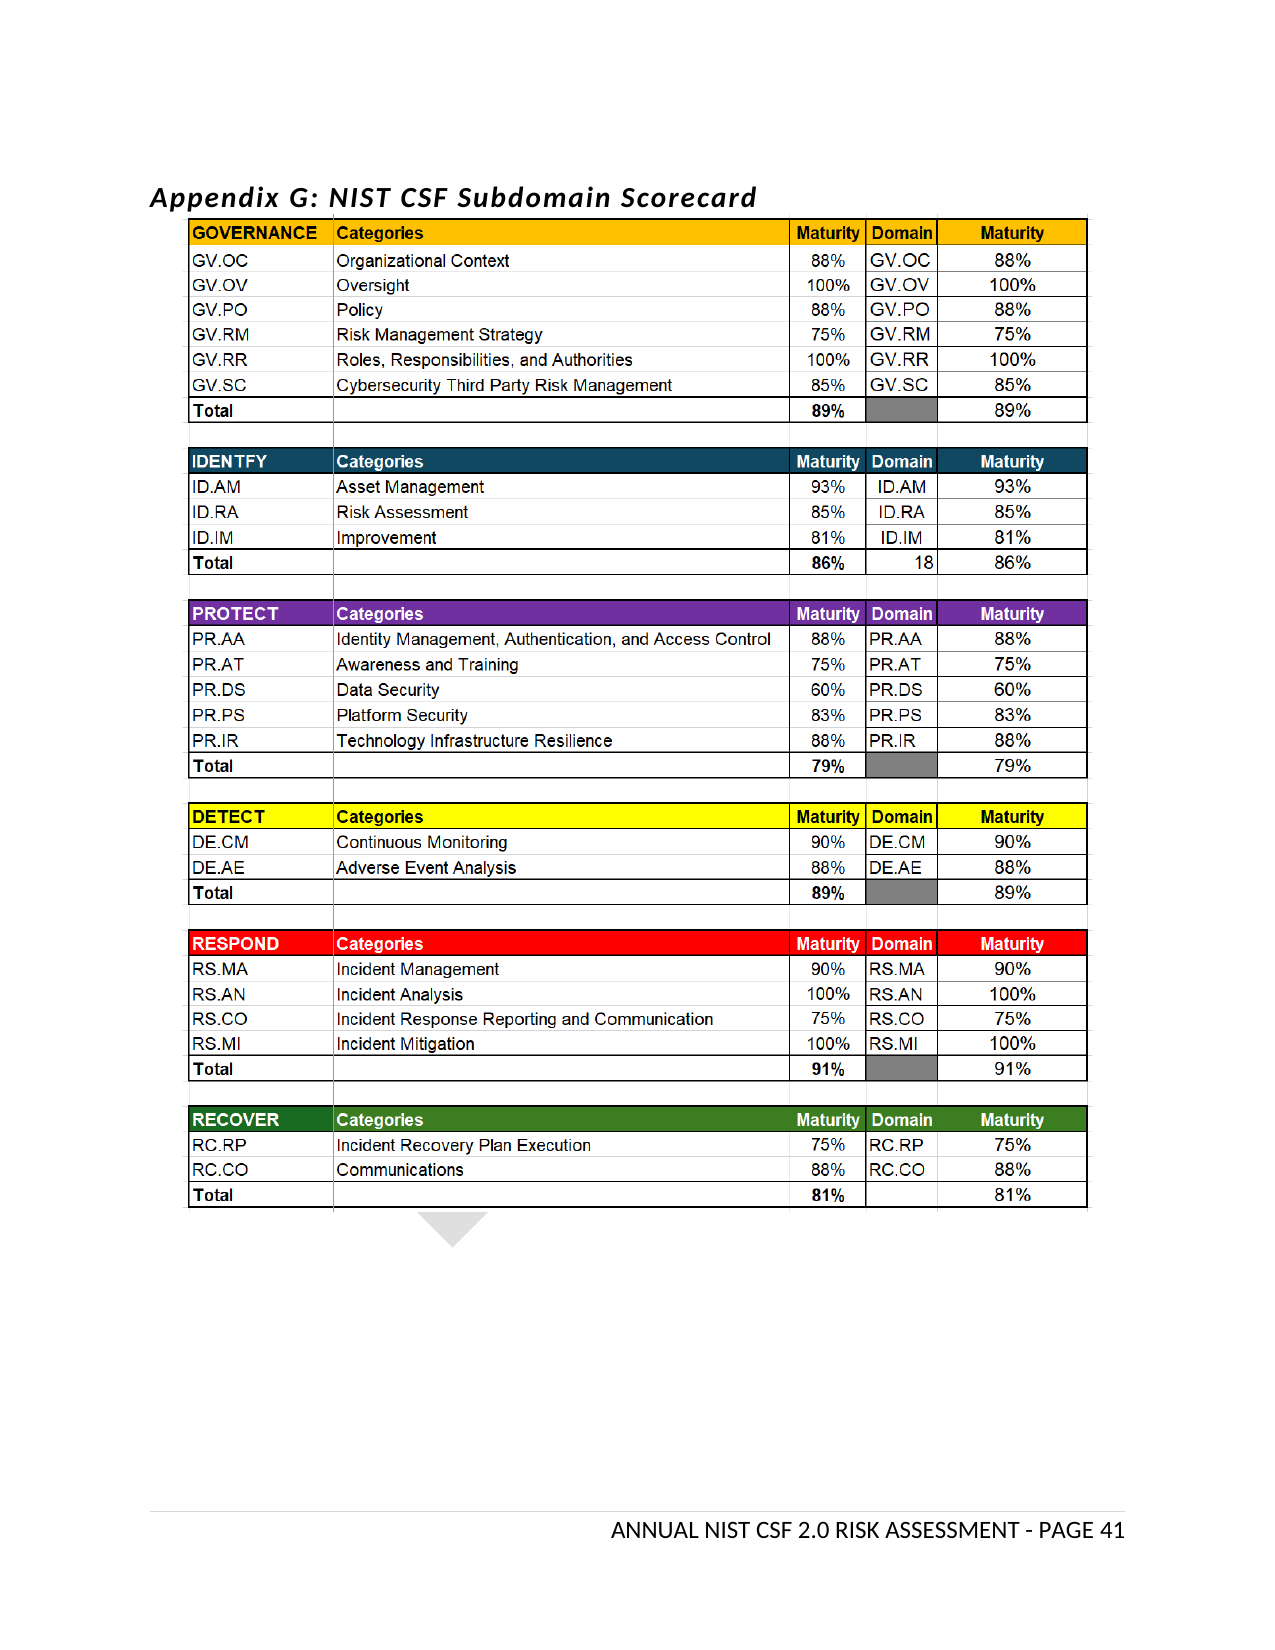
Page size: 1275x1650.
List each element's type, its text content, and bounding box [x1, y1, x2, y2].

subtitle Appendix G: NIST CSF Subdomain Scorecard [150, 179, 1125, 215]
picture [182, 214, 1093, 1212]
